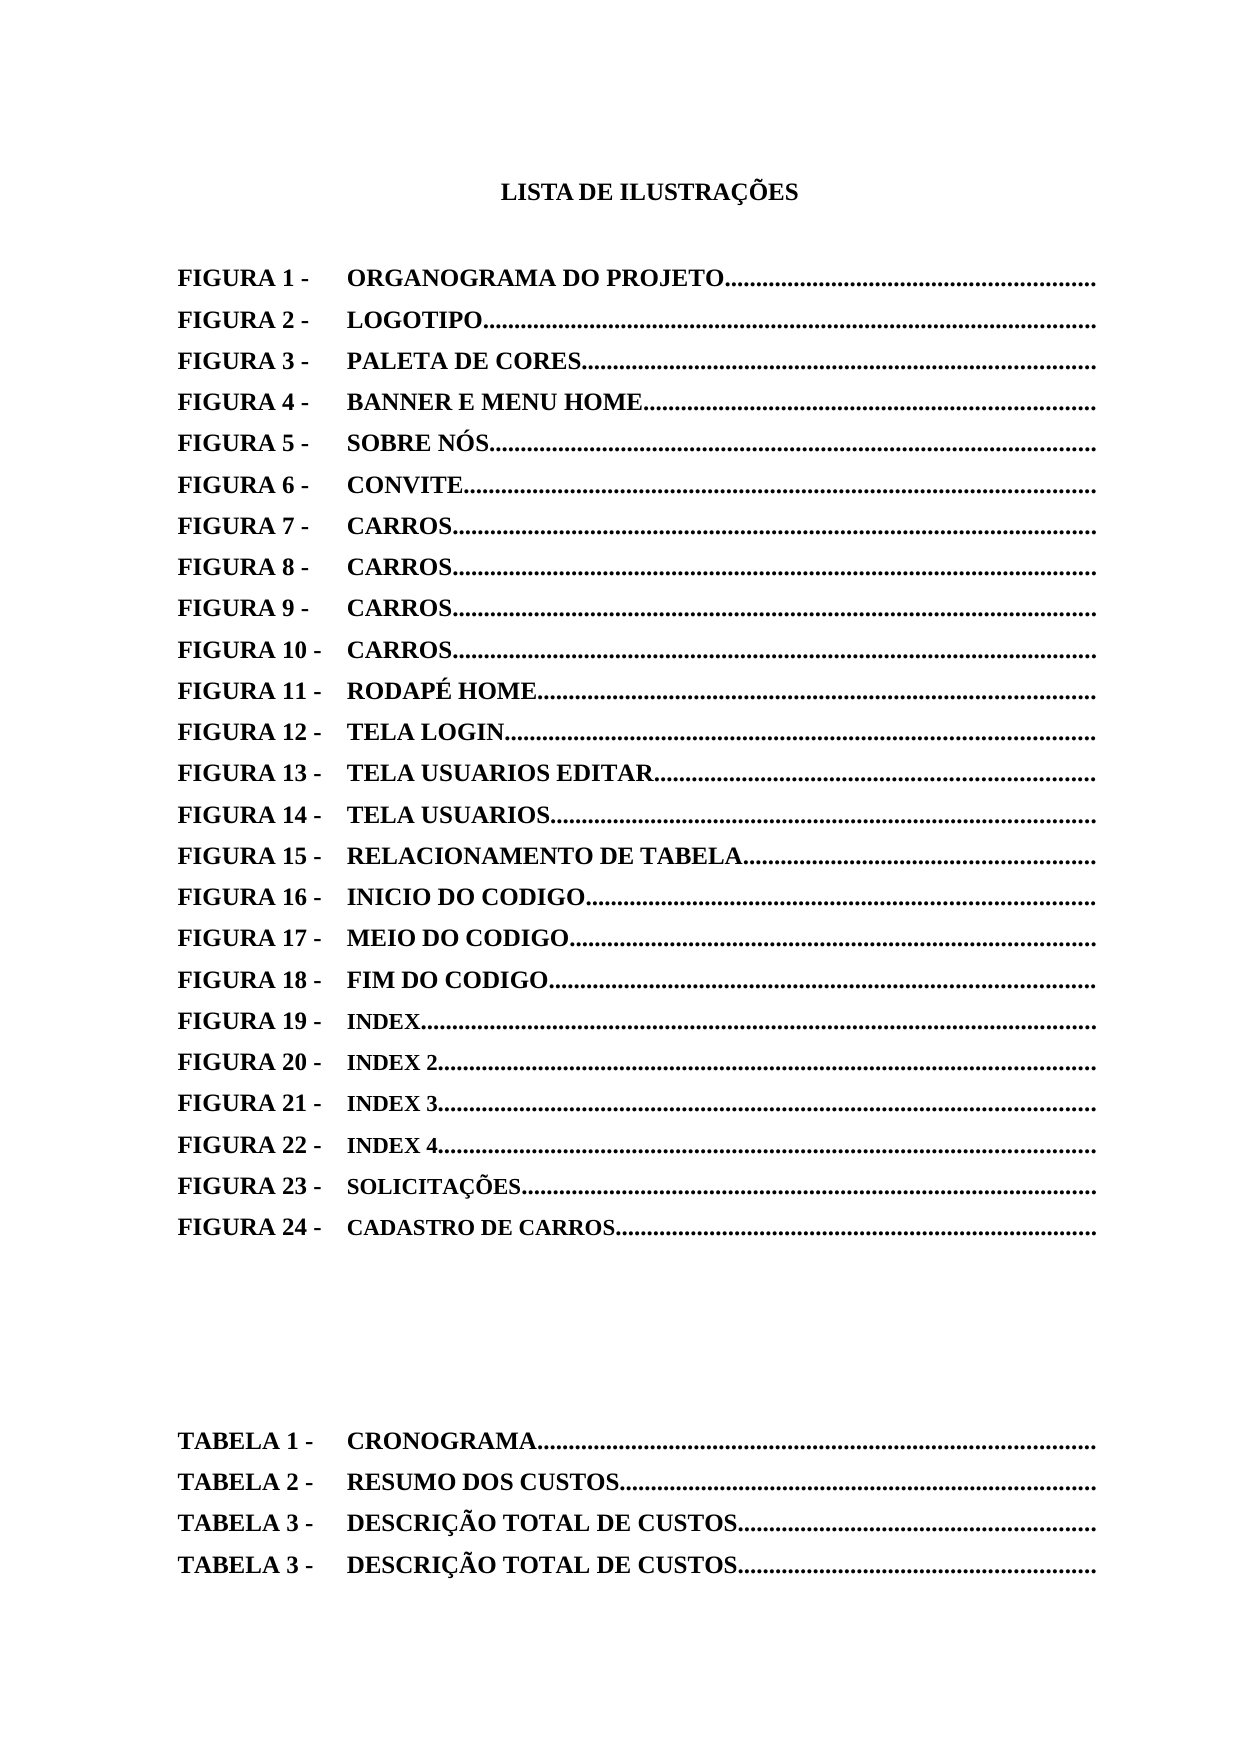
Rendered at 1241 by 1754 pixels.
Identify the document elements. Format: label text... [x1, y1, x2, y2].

text FIGURA 10 - CARROS 30 [177, 635, 1092, 663]
text FIGURA 3 - PALETA DE CORES 26 [177, 346, 1092, 375]
text FIGURA 15 - RELACIONAMENTO DE TABELA 34 [177, 841, 1092, 870]
text FIGURA 1 - ORGANOGRAMA DO PROJETO 15 [177, 263, 1092, 292]
text FIGURA 14 - TELA USUARIOS 32 [177, 800, 1092, 828]
text TABELA 2 - RESUMO DOS CUSTOS 20 [177, 1467, 1092, 1496]
text TABELA 3 - DESCRIÇÃO TOTAL DE CUSTOS 22 [177, 1550, 1092, 1578]
text FIGURA 20 - INDEX 2 41 [177, 1047, 1092, 1076]
text FIGURA 17 - MEIO DO CODIGO 36 [177, 923, 1092, 952]
text FIGURA 16 - INICIO DO CODIGO 35 [177, 882, 1092, 911]
text FIGURA 9 - CARROS 30 [177, 593, 1092, 622]
text FIGURA 12 - TELA LOGIN 31 [177, 717, 1092, 746]
text FIGURA 4 - BANNER E MENU HOME 28 [177, 387, 1092, 416]
text TABELA 3 - DESCRIÇÃO TOTAL DE CUSTOS 21 [177, 1508, 1092, 1537]
text FIGURA 6 - CONVITE 29 [177, 470, 1092, 498]
text TABELA 1 - CRONOGRAMA 18 [177, 1426, 1092, 1455]
text FIGURA 2 - LOGOTIPO 25 [177, 305, 1092, 333]
text FIGURA 5 - SOBRE NÓS 28 [177, 428, 1092, 457]
text FIGURA 13 - TELA USUARIOS EDITAR 31 [177, 758, 1092, 787]
text FIGURA 7 - CARROS 29 [177, 511, 1092, 540]
text FIGURA 24 - CADASTRO DE CARROS 43 [177, 1212, 1092, 1241]
text FIGURA 19 - INDEX 41 [177, 1006, 1092, 1035]
text FIGURA 8 - CARROS 29 [177, 552, 1092, 581]
text FIGURA 21 - INDEX 3 42 [177, 1088, 1092, 1117]
text FIGURA 11 - RODAPÉ HOME 30 [177, 676, 1092, 705]
text FIGURA 23 - SOLICITAÇÕES 43 [177, 1171, 1092, 1200]
title LISTA DE ILUSTRAÇÕES [177, 177, 1122, 206]
text FIGURA 22 - INDEX 4 42 [177, 1130, 1092, 1158]
text FIGURA 18 - FIM DO CODIGO 37 [177, 965, 1092, 993]
